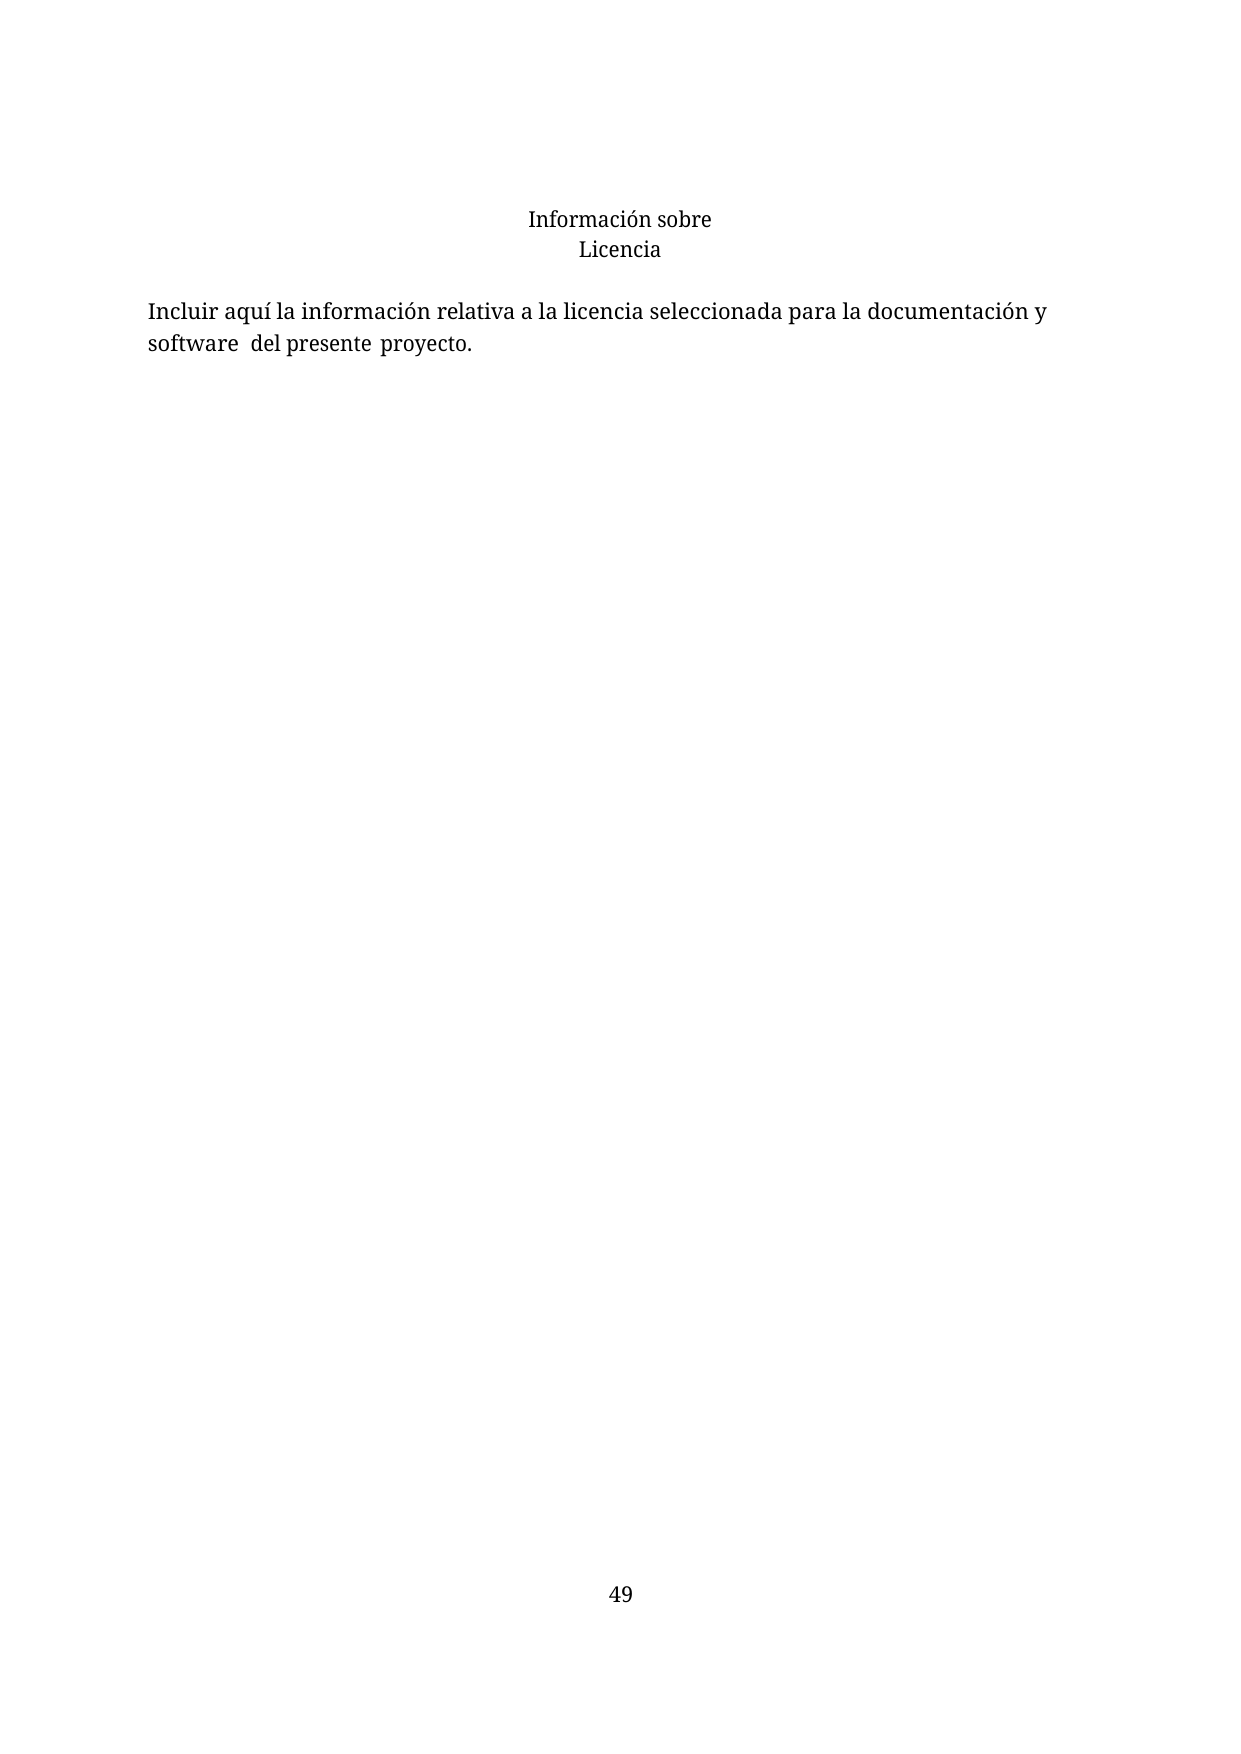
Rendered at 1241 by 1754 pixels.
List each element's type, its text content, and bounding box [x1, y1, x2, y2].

text Información sobre Licencia [492, 204, 748, 264]
text Incluir aquí la información relativa a la licencia seleccionada para la documentación y software del presente proyecto. [148, 296, 1077, 358]
